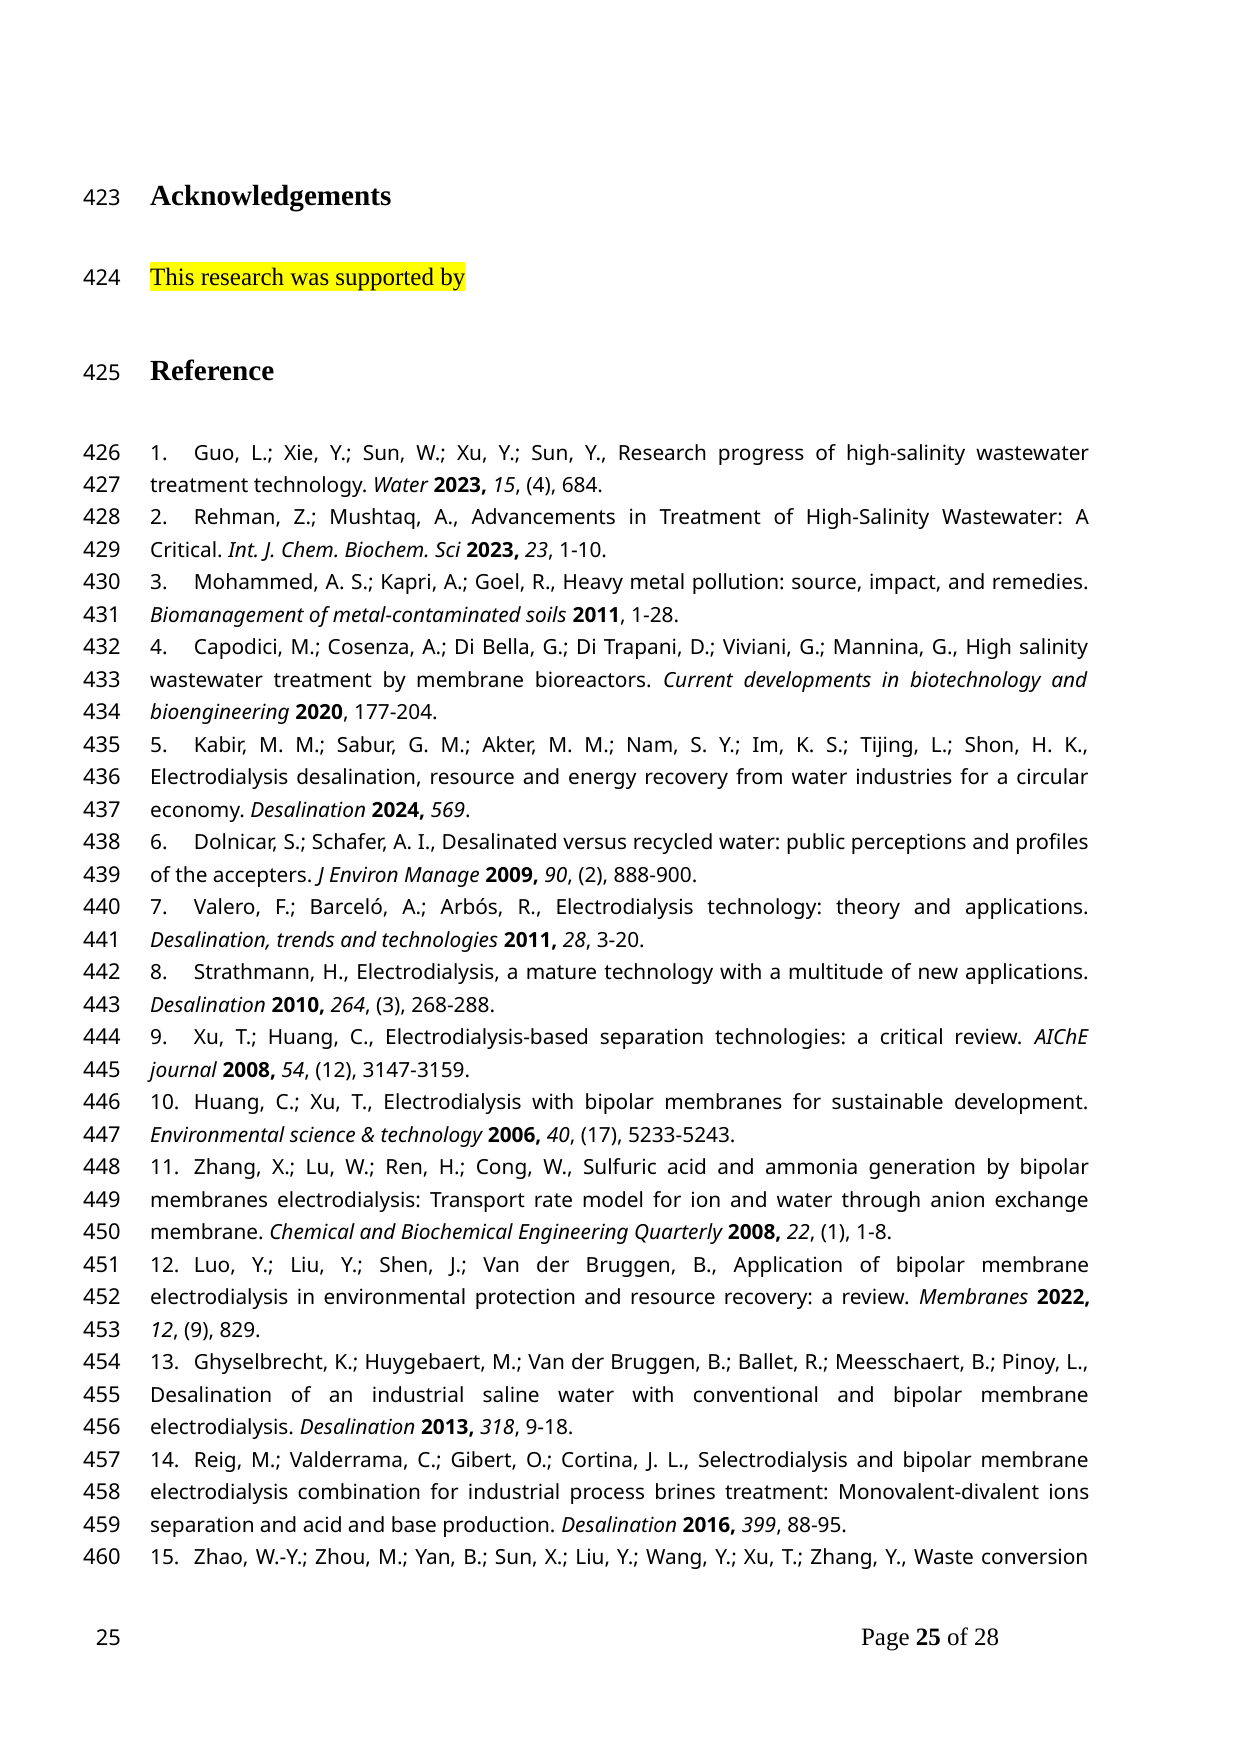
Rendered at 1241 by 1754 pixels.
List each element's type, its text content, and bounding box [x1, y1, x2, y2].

text This research was supported by [150, 260, 1090, 292]
text 10. Huang, C.; Xu, T., Electrodialysis with bipolar membranes for sustainable development. Environmental science & technology 2006, 40, (17), 5233-5243. [150, 1086, 1090, 1151]
text 2. Rehman, Z.; Mushtaq, A., Advancements in Treatment of High-Salinity Wastewater: A Critical. Int. J. Chem. Biochem. Sci 2023, 23, 1-10. [150, 501, 1090, 566]
text 7. Valero, F.; Barceló, A.; Arbós, R., Electrodialysis technology: theory and applications. Desalination, trends and technologies 2011, 28, 3-20. [150, 891, 1090, 956]
text 5. Kabir, M. M.; Sabur, G. M.; Akter, M. M.; Nam, S. Y.; Im, K. S.; Tijing, L.; Shon, H. K., Electrodialysis desalination, resource and energy recovery from water industries for a circular economy. Desalination 2024, 569. [150, 728, 1090, 826]
text Reference [150, 337, 1090, 402]
text 11. Zhang, X.; Lu, W.; Ren, H.; Cong, W., Sulfuric acid and ammonia generation by bipolar membranes electrodialysis: Transport rate model for ion and water through anion exchange membrane. Chemical and Biochemical Engineering Quarterly 2008, 22, (1), 1-8. [150, 1151, 1090, 1248]
text 9. Xu, T.; Huang, C., Electrodialysis‐based separation technologies: a critical review. AIChE journal 2008, 54, (12), 3147-3159. [150, 1021, 1090, 1086]
text Acknowledgements [150, 162, 1090, 227]
text 13. Ghyselbrecht, K.; Huygebaert, M.; Van der Bruggen, B.; Ballet, R.; Meesschaert, B.; Pinoy, L., Desalination of an industrial saline water with conventional and bipolar membrane electrodialysis. Desalination 2013, 318, 9-18. [150, 1346, 1090, 1443]
text 8. Strathmann, H., Electrodialysis, a mature technology with a multitude of new applications. Desalination 2010, 264, (3), 268-288. [150, 956, 1090, 1021]
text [150, 1541, 1090, 1573]
text 6. Dolnicar, S.; Schafer, A. I., Desalinated versus recycled water: public perceptions and profiles of the accepters. J Environ Manage 2009, 90, (2), 888-900. [150, 826, 1090, 891]
text 4. Capodici, M.; Cosenza, A.; Di Bella, G.; Di Trapani, D.; Viviani, G.; Mannina, G., High salinity wastewater treatment by membrane bioreactors. Current developments in biotechnology and bioengineering 2020, 177-204. [150, 631, 1090, 728]
text 3. Mohammed, A. S.; Kapri, A.; Goel, R., Heavy metal pollution: source, impact, and remedies. Biomanagement of metal-contaminated soils 2011, 1-28. [150, 566, 1090, 631]
text 12. Luo, Y.; Liu, Y.; Shen, J.; Van der Bruggen, B., Application of bipolar membrane electrodialysis in environmental protection and resource recovery: a review. Membranes 2022, 12, (9), 829. [150, 1248, 1090, 1346]
text 1. Guo, L.; Xie, Y.; Sun, W.; Xu, Y.; Sun, Y., Research progress of high-salinity wastewater treatment technology. Water 2023, 15, (4), 684. [150, 436, 1090, 501]
text 14. Reig, M.; Valderrama, C.; Gibert, O.; Cortina, J. L., Selectrodialysis and bipolar membrane electrodialysis combination for industrial process brines treatment: Monovalent-divalent ions separation and acid and base production. Desalination 2016, 399, 88-95. [150, 1443, 1090, 1541]
